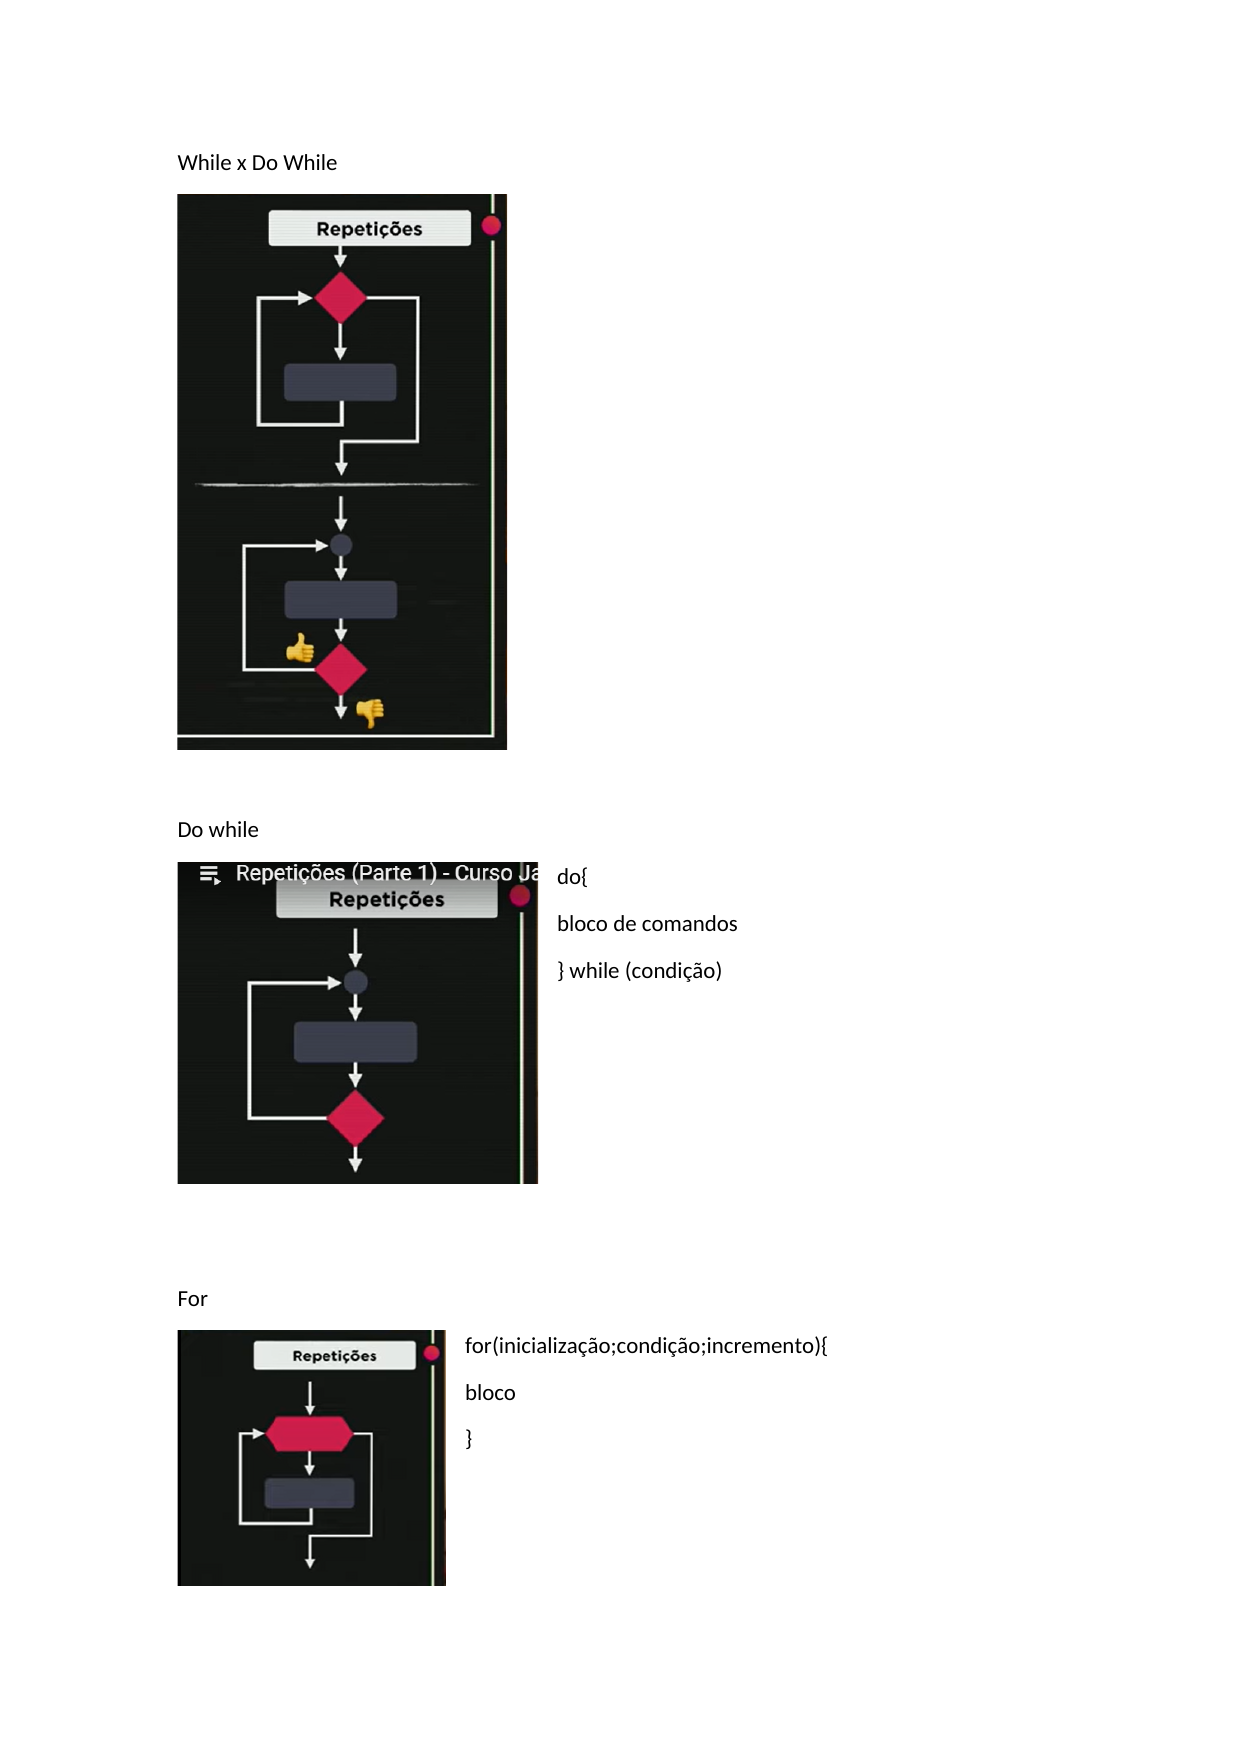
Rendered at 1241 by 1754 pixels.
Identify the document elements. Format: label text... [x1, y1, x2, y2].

text While x Do While [177, 148, 1063, 176]
picture [177, 194, 508, 750]
text Do while [177, 815, 1063, 843]
text for(inicialização;condição;incremento){ [446, 1331, 1063, 1359]
picture [177, 862, 539, 1184]
text } [446, 1424, 1063, 1453]
picture [177, 1330, 446, 1586]
text bloco de comandos [539, 909, 1063, 937]
text bloco [446, 1378, 1063, 1406]
text } while (condição) [539, 956, 1063, 984]
text do{ [539, 862, 1063, 890]
text For [177, 1284, 1063, 1312]
